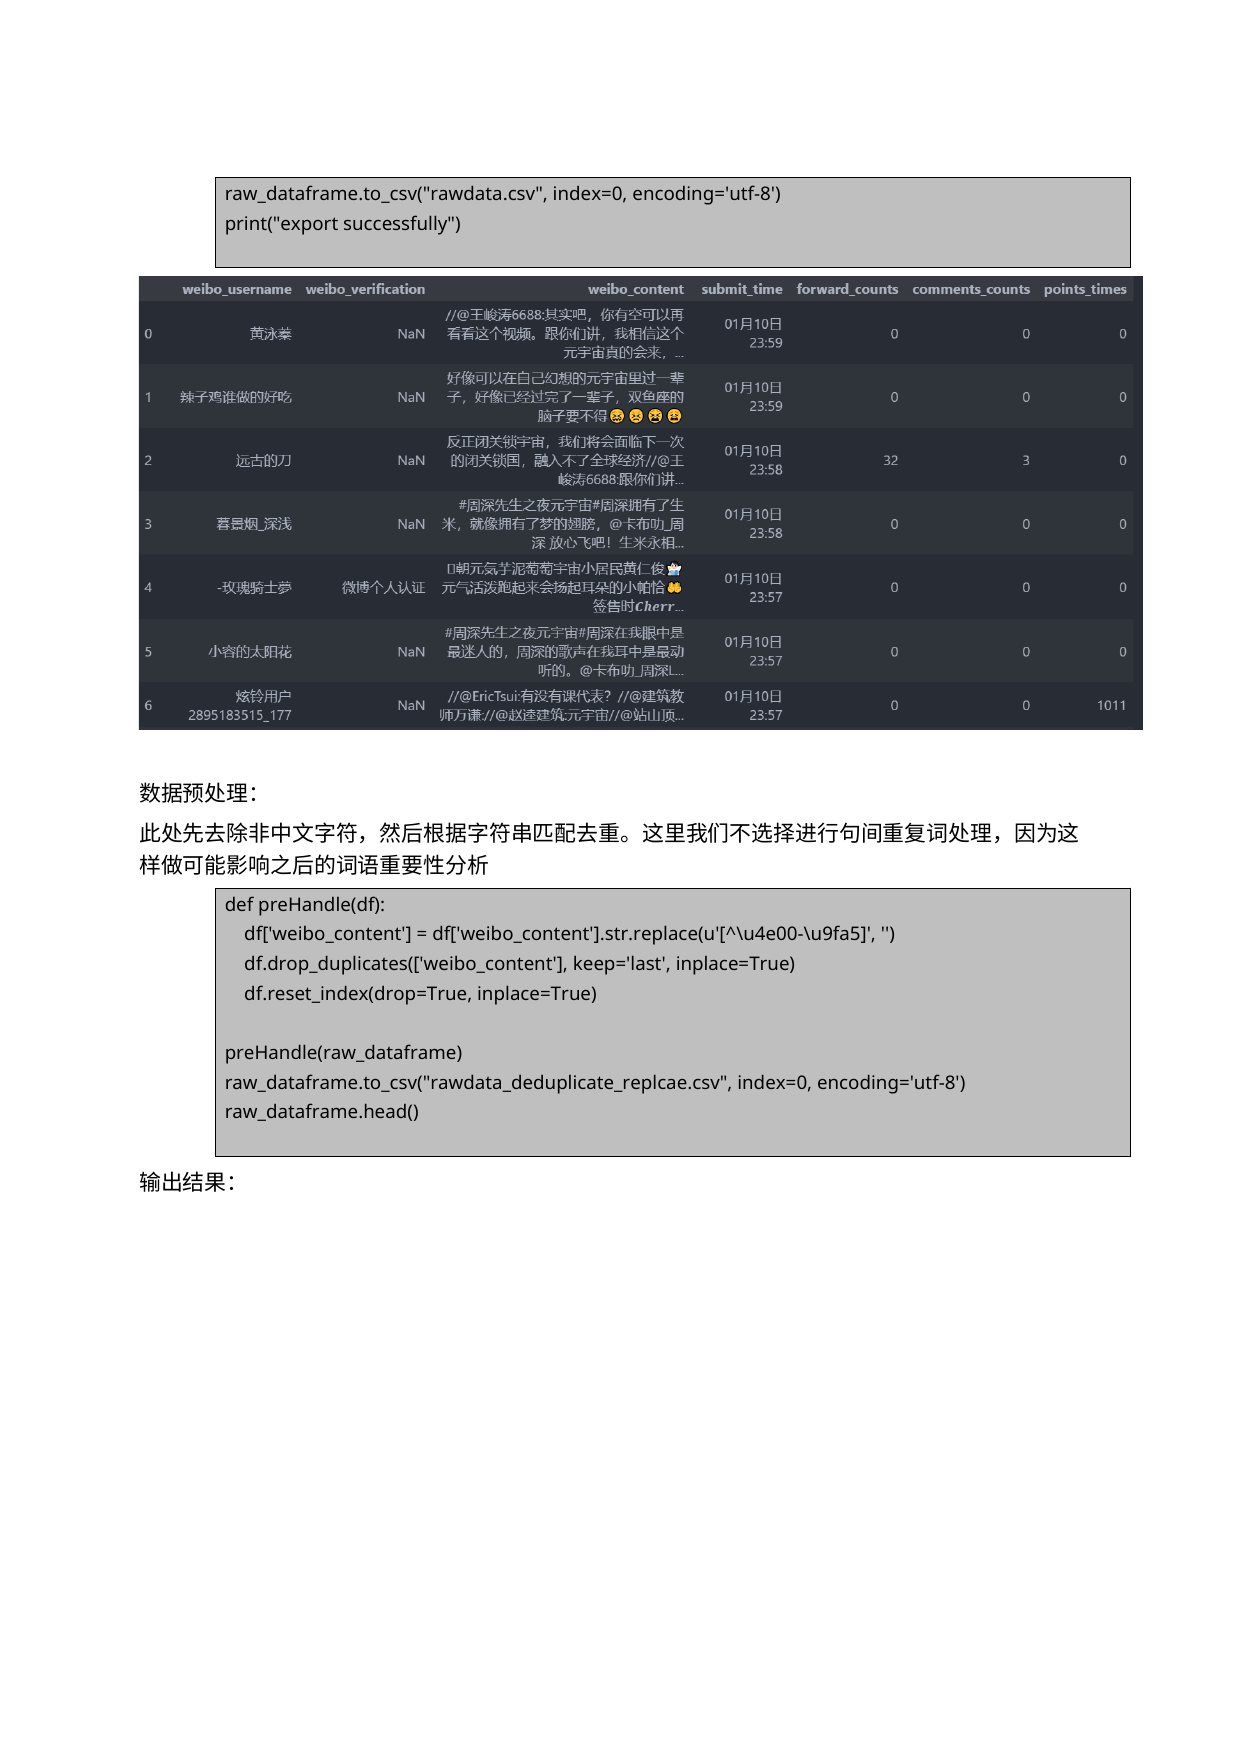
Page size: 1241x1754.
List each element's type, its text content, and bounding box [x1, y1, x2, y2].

text raw_dataframe.head() [216, 1096, 1130, 1124]
text 输出结果： [139, 1165, 1101, 1197]
text raw_dataframe.to_csv("rawdata_deduplicate_replcae.csv", index=0, encoding='utf-8') [216, 1066, 1130, 1094]
text raw_dataframe.to_csv("rawdata.csv", index=0, encoding='utf-8') [216, 178, 1130, 206]
text df.reset_index(drop=True, inplace=True) [216, 977, 1130, 1005]
text print("export successfully") [216, 207, 1130, 236]
picture [138, 276, 1143, 730]
text 数据预处理： [139, 776, 1101, 808]
text def preHandle(df): [216, 889, 1130, 916]
text 此处先去除非中文字符，然后根据字符串匹配去重。这里我们不选择进行句间重复词处理，因为这样做可能影响之后的词语重要性分析 [139, 816, 1101, 879]
text df['weibo_content'] = df['weibo_content'].str.replace(u'[^\u4e00-\u9fa5]', '') [216, 917, 1130, 946]
text df.drop_duplicates(['weibo_content'], keep='last', inplace=True) [216, 947, 1130, 976]
text preHandle(raw_dataframe) [216, 1036, 1130, 1065]
